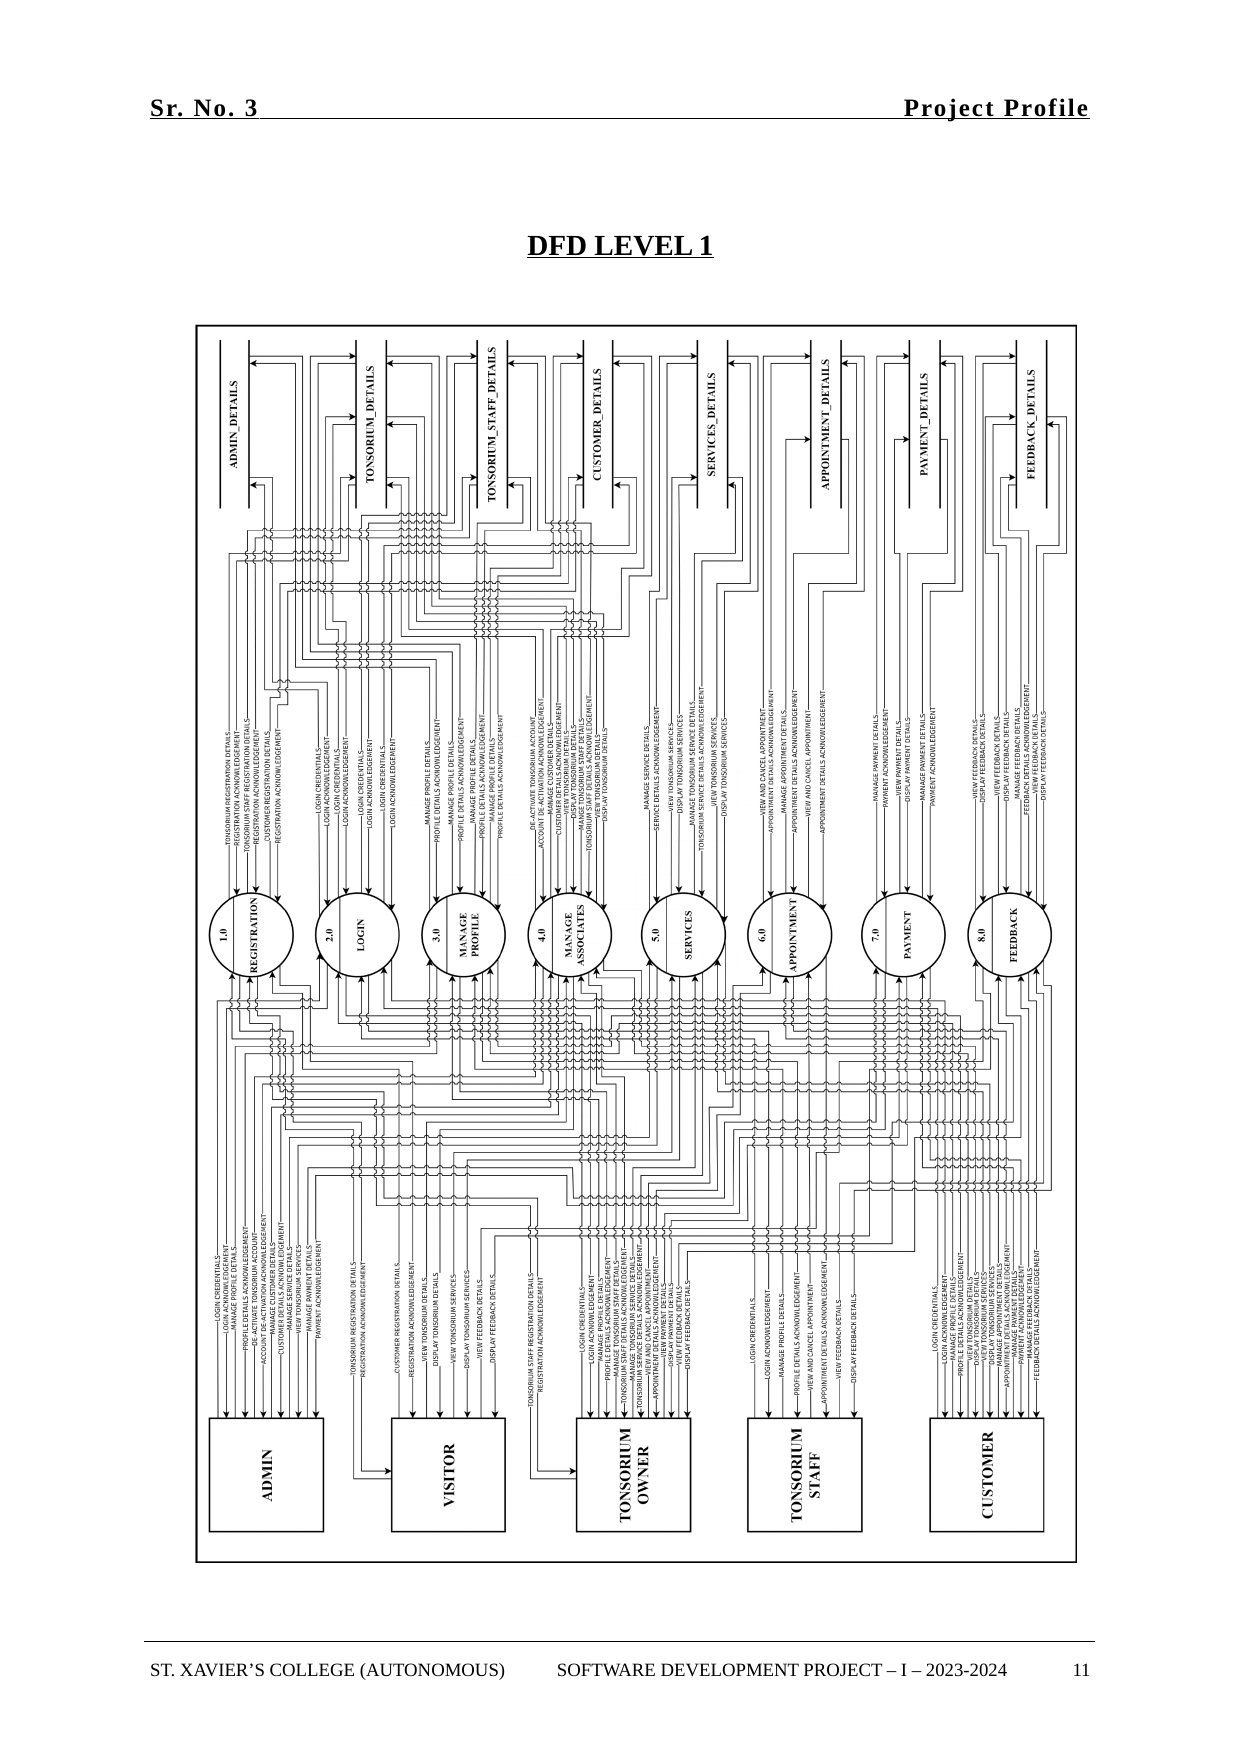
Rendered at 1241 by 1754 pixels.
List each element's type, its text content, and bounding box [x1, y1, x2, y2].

text DFD LEVEL 1 [150, 225, 1090, 262]
picture [196, 326, 1077, 1562]
